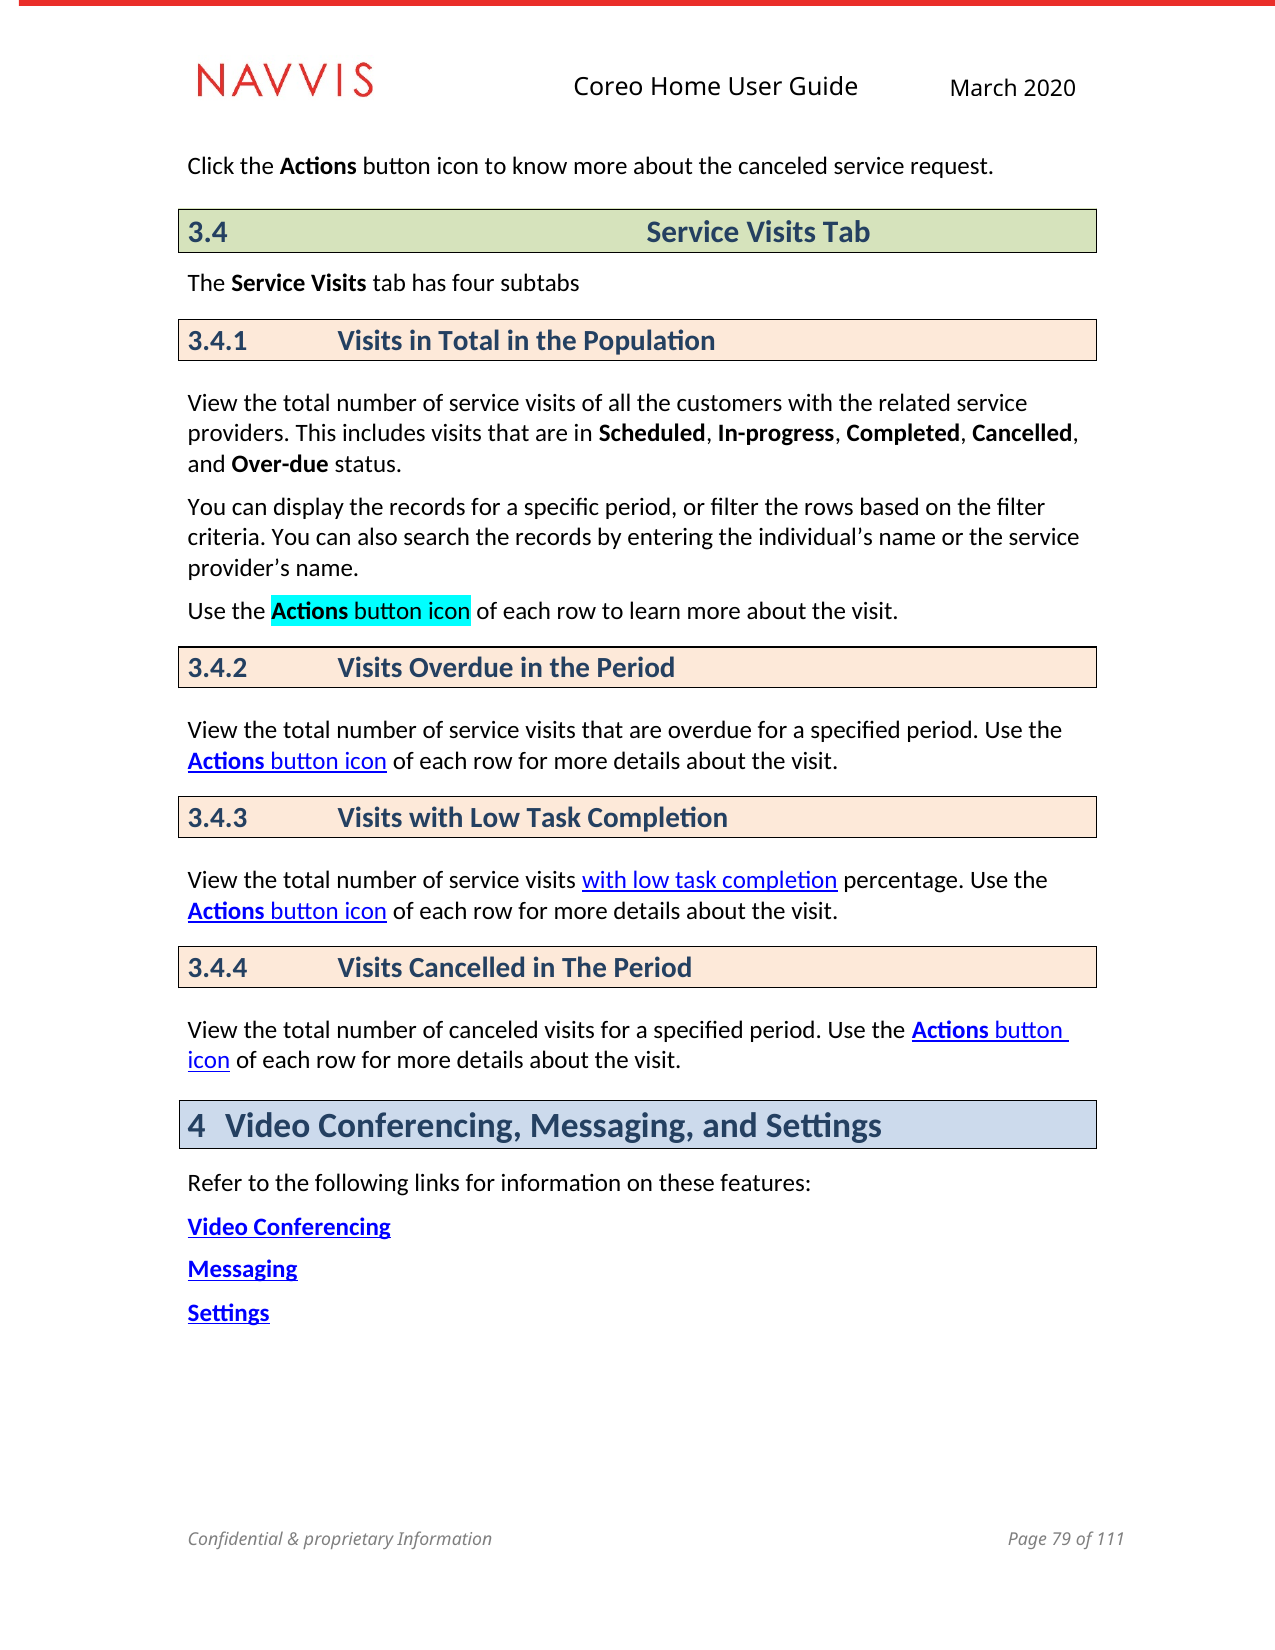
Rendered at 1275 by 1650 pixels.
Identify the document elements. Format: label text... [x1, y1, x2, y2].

text Settings [187, 1297, 1087, 1327]
text View the total number of service visits that are overdue for a specified period. Use the Actions button icon of each row for more details about the visit. [187, 714, 1087, 775]
text The Service Visits tab has four subtabs [187, 267, 1087, 298]
subtitle Visits in Total in the Population [179, 320, 1096, 360]
subtitle Visits Cancelled in The Period [179, 947, 1096, 987]
text Use the Actions button icon of each row to learn more about the visit. [471, 595, 1087, 626]
subtitle Visits with Low Task Completion [179, 797, 1096, 837]
subtitle Service Visits Tab [179, 210, 1096, 252]
text View the total number of service visits of all the customers with the related service providers. This includes visits that are in Scheduled, In-progress, Completed, Cancelled, and Over-due status. [187, 387, 1087, 478]
text You can display the records for a specific period, or filter the rows based on the filter criteria. You can also search the records by entering the individual’s name or the service provider’s name. [187, 491, 1087, 582]
text Messaging [187, 1254, 1087, 1284]
subtitle Visits Overdue in the Period [179, 648, 1096, 687]
text Refer to the following links for information on these features: [187, 1168, 1087, 1198]
subtitle Video Conferencing, Messaging, and Settings [180, 1101, 1096, 1148]
picture [187, 55, 383, 104]
text Click the Actions button icon to know more about the canceled service request. [187, 150, 1087, 181]
text View the total number of service visits with low task completion percentage. Use the Actions button icon of each row for more details about the visit. [187, 864, 1087, 925]
text Video Conferencing [187, 1211, 1087, 1241]
text View the total number of canceled visits for a specified period. Use the Actions button icon of each row for more details about the visit. [187, 1014, 1087, 1075]
